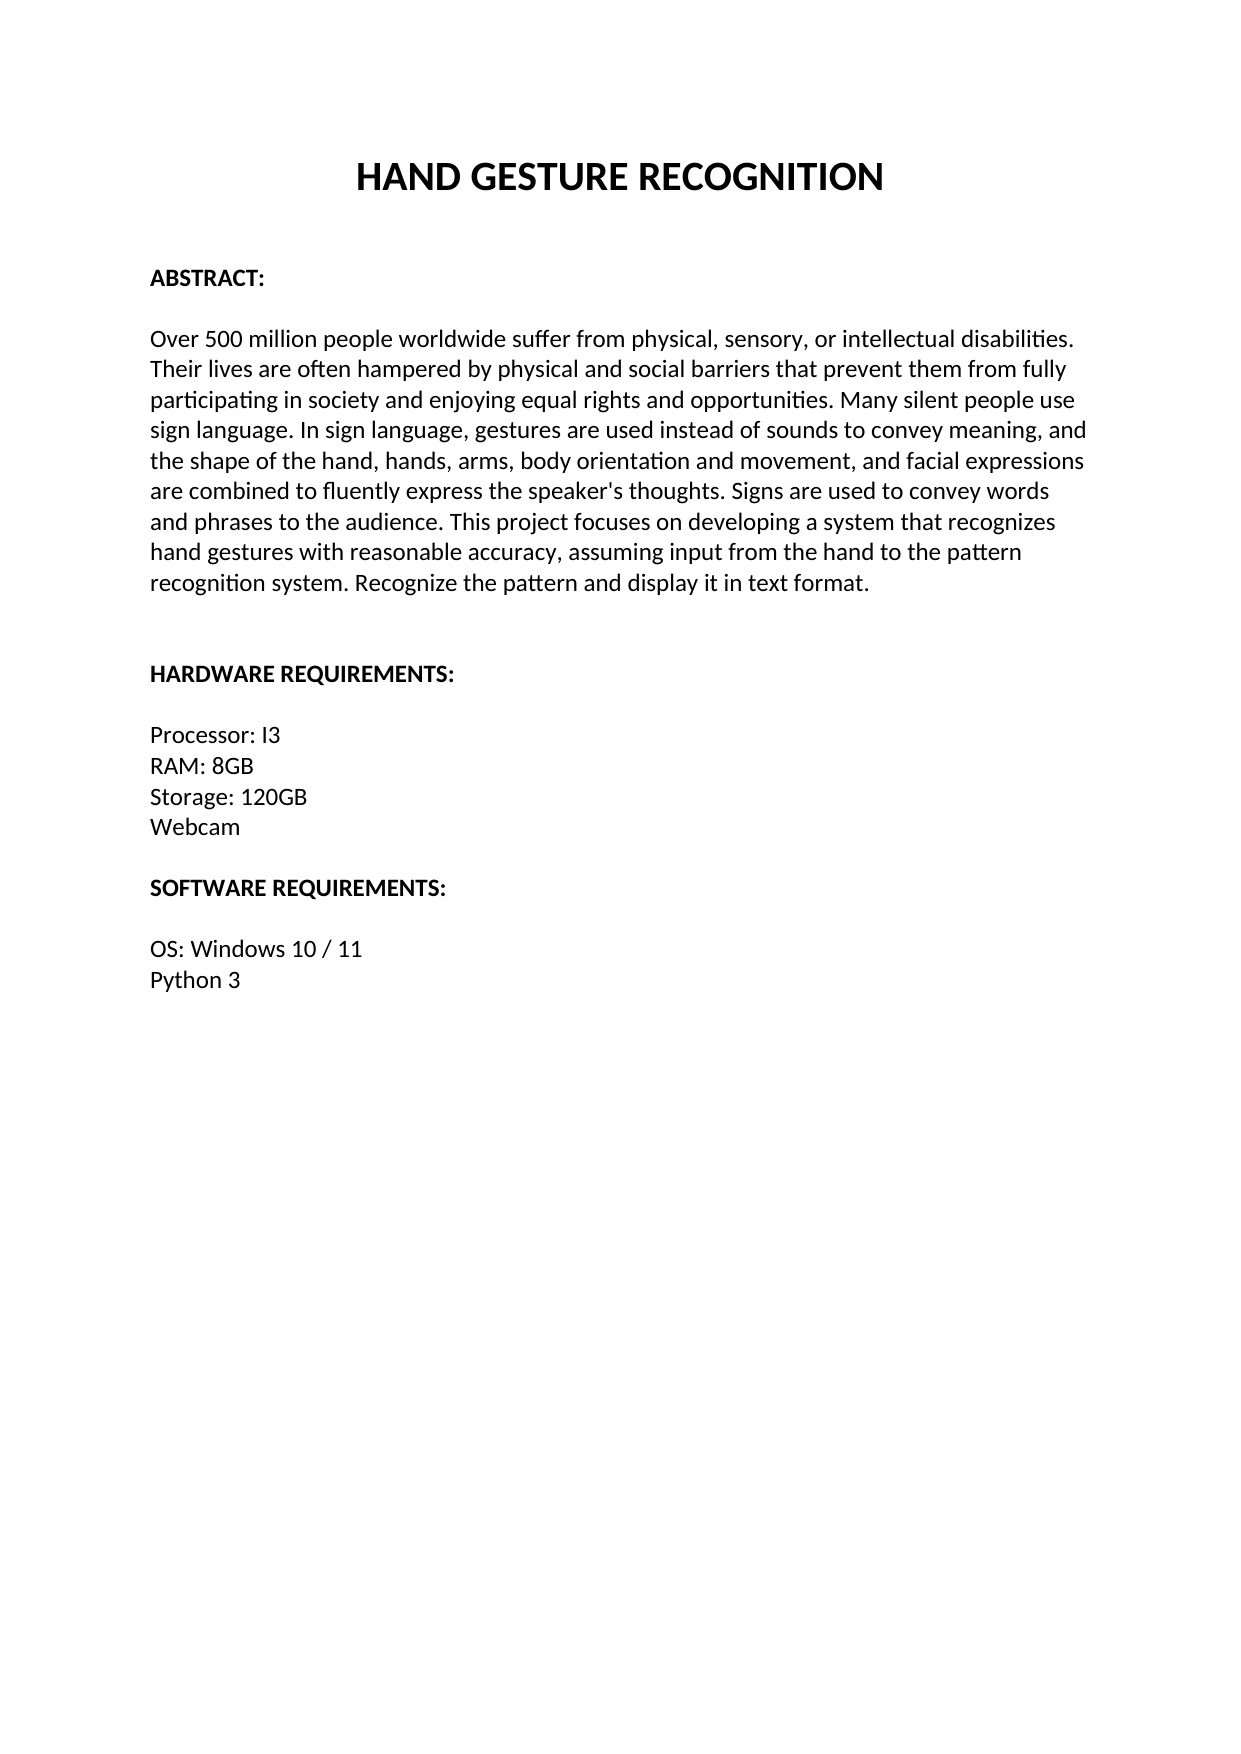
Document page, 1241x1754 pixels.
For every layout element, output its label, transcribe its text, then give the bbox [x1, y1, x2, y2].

text Processor: I3 [150, 720, 1090, 750]
text Over 500 million people worldwide suffer from physical, sensory, or intellectual disabilities. Their lives are often hampered by physical and social barriers that prevent them from fully participating in society and enjoying equal rights and opportunities. Many silent people use sign language. In sign language, gestures are used instead of sounds to convey meaning, and the shape of the hand, hands, arms, body orientation and movement, and facial expressions are combined to fluently express the speaker's thoughts. Signs are used to convey words and phrases to the audience. This project focuses on developing a system that recognizes hand gestures with reasonable accuracy, assuming input from the hand to the pattern recognition system. Recognize the pattern and display it in text format. [150, 323, 1090, 598]
text Python 3 [150, 964, 1090, 994]
text ABSTRACT: [150, 262, 1090, 292]
text SOFTWARE REQUIREMENTS: [150, 872, 1090, 903]
text HARDWARE REQUIREMENTS: [150, 659, 1090, 689]
text Webcam [150, 811, 1090, 842]
text RAM: 8GB [150, 750, 1090, 781]
text Storage: 120GB [150, 781, 1090, 811]
text OS: Windows 10 / 11 [150, 933, 1090, 964]
text HAND GESTURE RECOGNITION [150, 150, 1090, 201]
